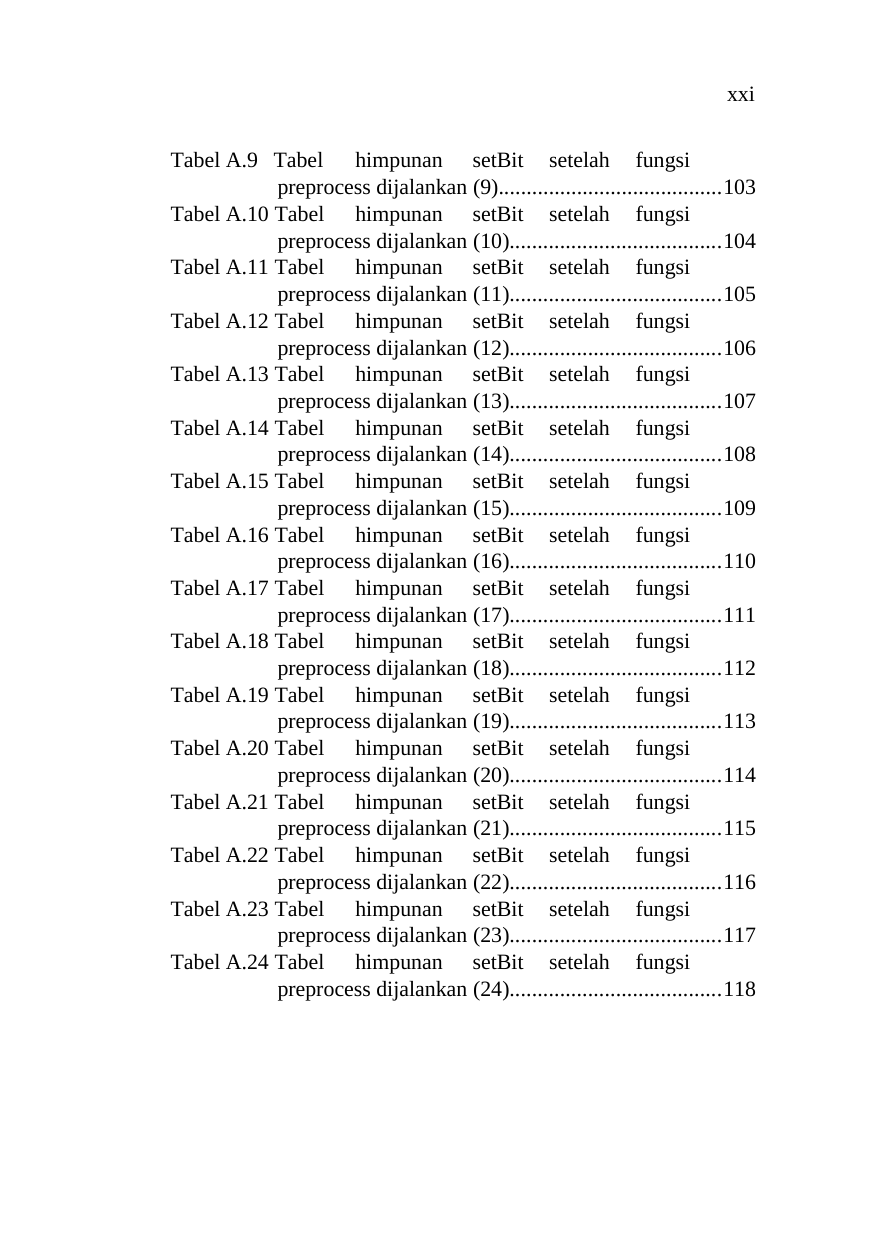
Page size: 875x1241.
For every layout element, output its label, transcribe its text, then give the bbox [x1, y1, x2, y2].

text Tabel A.9 Tabel himpunan setBit setelah fungsi preprocess dijalankan (9) 103 [170, 147, 756, 199]
text Tabel A.18 Tabel himpunan setBit setelah fungsi preprocess dijalankan (18) 112 [170, 628, 756, 680]
text Tabel A.12 Tabel himpunan setBit setelah fungsi preprocess dijalankan (12) 106 [170, 308, 756, 360]
text Tabel A.19 Tabel himpunan setBit setelah fungsi preprocess dijalankan (19) 113 [170, 682, 756, 734]
text Tabel A.20 Tabel himpunan setBit setelah fungsi preprocess dijalankan (20) 114 [170, 735, 756, 787]
text Tabel A.22 Tabel himpunan setBit setelah fungsi preprocess dijalankan (22) 116 [170, 842, 756, 894]
text Tabel A.24 Tabel himpunan setBit setelah fungsi preprocess dijalankan (24) 118 [170, 949, 756, 1001]
text Tabel A.16 Tabel himpunan setBit setelah fungsi preprocess dijalankan (16) 110 [170, 522, 756, 573]
text Tabel A.11 Tabel himpunan setBit setelah fungsi preprocess dijalankan (11) 105 [170, 254, 756, 306]
text Tabel A.15 Tabel himpunan setBit setelah fungsi preprocess dijalankan (15) 109 [170, 468, 756, 520]
text Tabel A.17 Tabel himpunan setBit setelah fungsi preprocess dijalankan (17) 111 [170, 575, 756, 627]
text Tabel A.23 Tabel himpunan setBit setelah fungsi preprocess dijalankan (23) 117 [170, 896, 756, 947]
text Tabel A.21 Tabel himpunan setBit setelah fungsi preprocess dijalankan (21) 115 [170, 789, 756, 841]
text Tabel A.10 Tabel himpunan setBit setelah fungsi preprocess dijalankan (10) 104 [170, 201, 756, 253]
text Tabel A.14 Tabel himpunan setBit setelah fungsi preprocess dijalankan (14) 108 [170, 415, 756, 467]
text Tabel A.13 Tabel himpunan setBit setelah fungsi preprocess dijalankan (13) 107 [170, 361, 756, 413]
